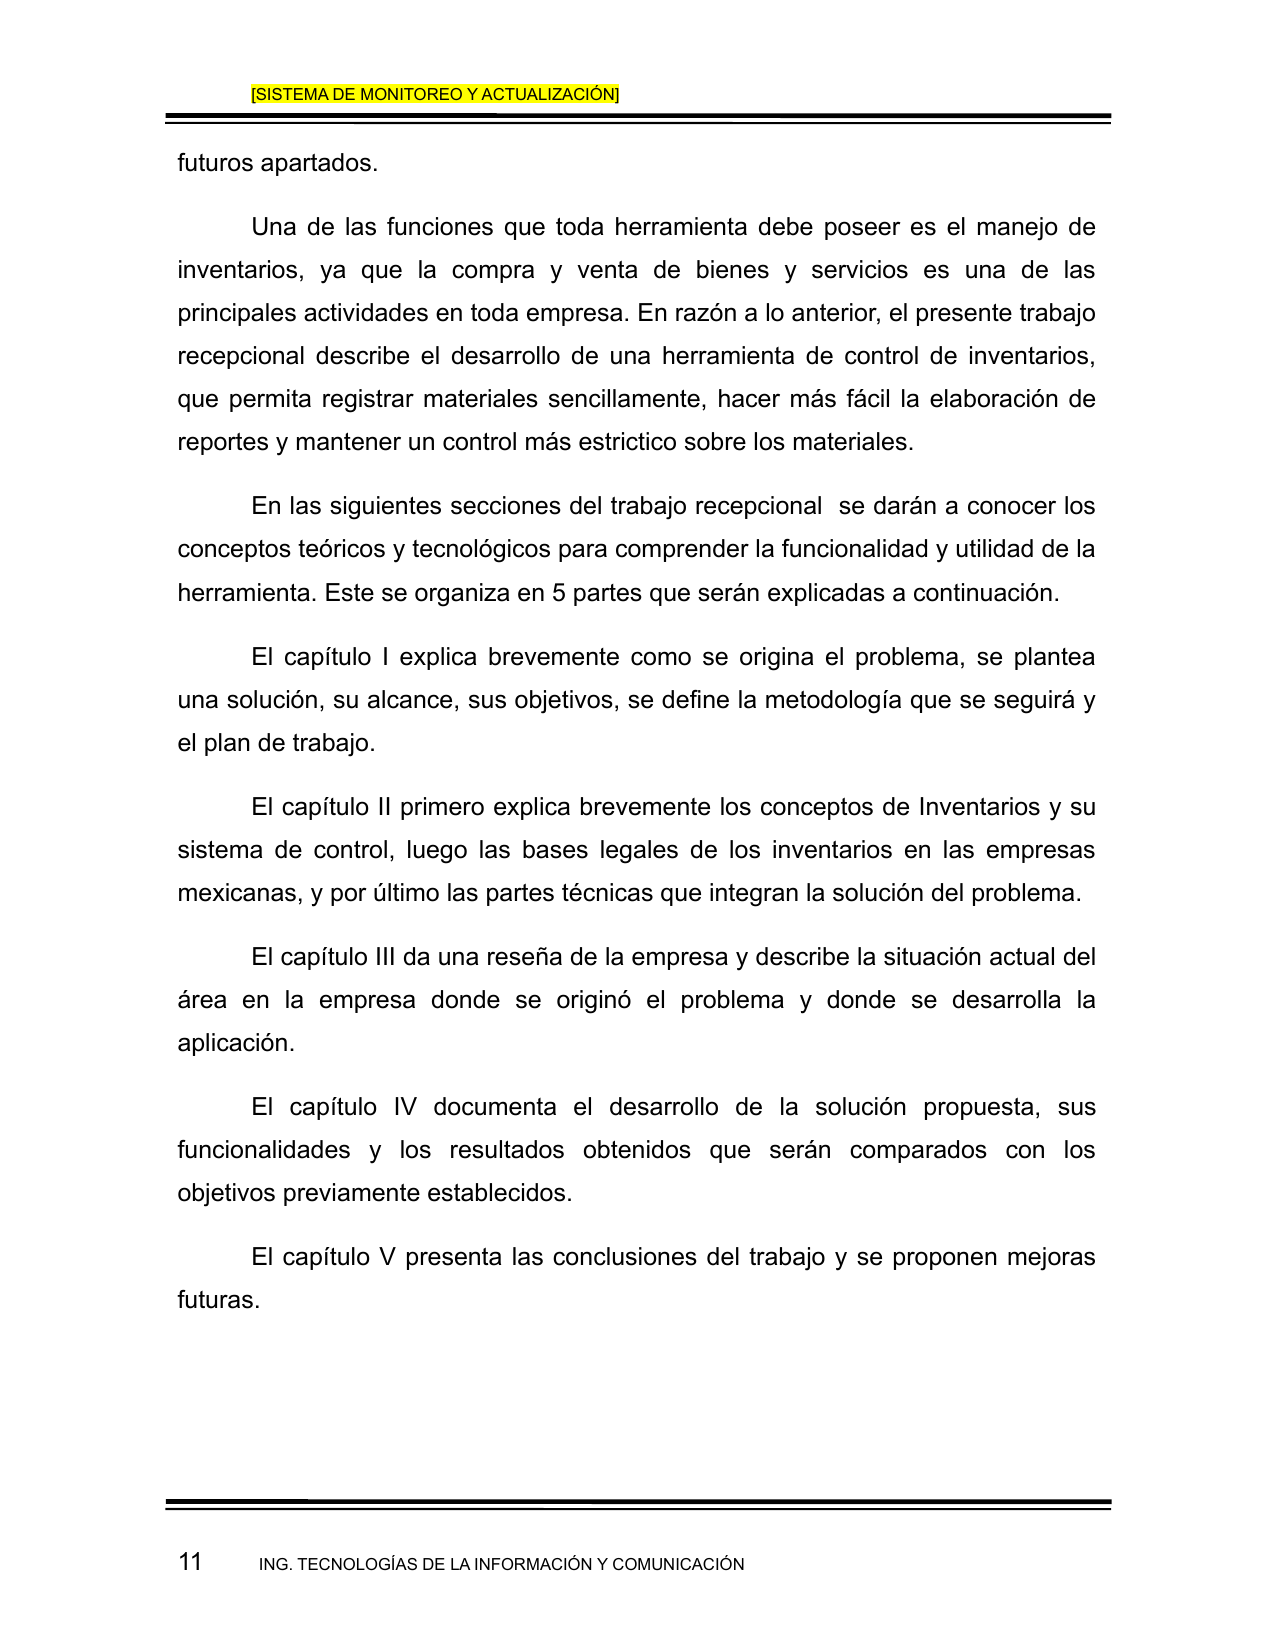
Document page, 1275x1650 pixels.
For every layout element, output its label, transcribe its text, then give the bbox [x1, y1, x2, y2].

text El capítulo II primero explica brevemente los conceptos de Inventarios y su sistema de control, luego las bases legales de los inventarios en las empresas mexicanas, y por último las partes técnicas que integran la solución del problema. [177, 792, 1098, 907]
text El capítulo V presenta las conclusiones del trabajo y se proponen mejoras futuras. [177, 1242, 1098, 1314]
text El capítulo I explica brevemente como se origina el problema, se plantea una solución, su alcance, sus objetivos, se define la metodología que se seguirá y el plan de trabajo. [177, 641, 1098, 756]
text En las siguientes secciones del trabajo recepcional se darán a conocer los conceptos teóricos y tecnológicos para comprender la funcionalidad y utilidad de la herramienta. Este se organiza en 5 partes que serán explicadas a continuación. [177, 491, 1098, 606]
text Una de las funciones que toda herramienta debe poseer es el manejo de inventarios, ya que la compra y venta de bienes y servicios es una de las principales actividades en toda empresa. En razón a lo anterior, el presente trabajo recepcional describe el desarrollo de una herramienta de control de inventarios, que permita registrar materiales sencillamente, hacer más fácil la elaboración de reportes y mantener un control más estrictico sobre los materiales. [177, 212, 1098, 456]
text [177, 148, 1098, 176]
text El capítulo IV documenta el desarrollo de la solución propuesta, sus funcionalidades y los resultados obtenidos que serán comparados con los objetivos previamente establecidos. [177, 1092, 1098, 1207]
text El capítulo III da una reseña de la empresa y describe la situación actual del área en la empresa donde se originó el problema y donde se desarrolla la aplicación. [177, 942, 1098, 1057]
